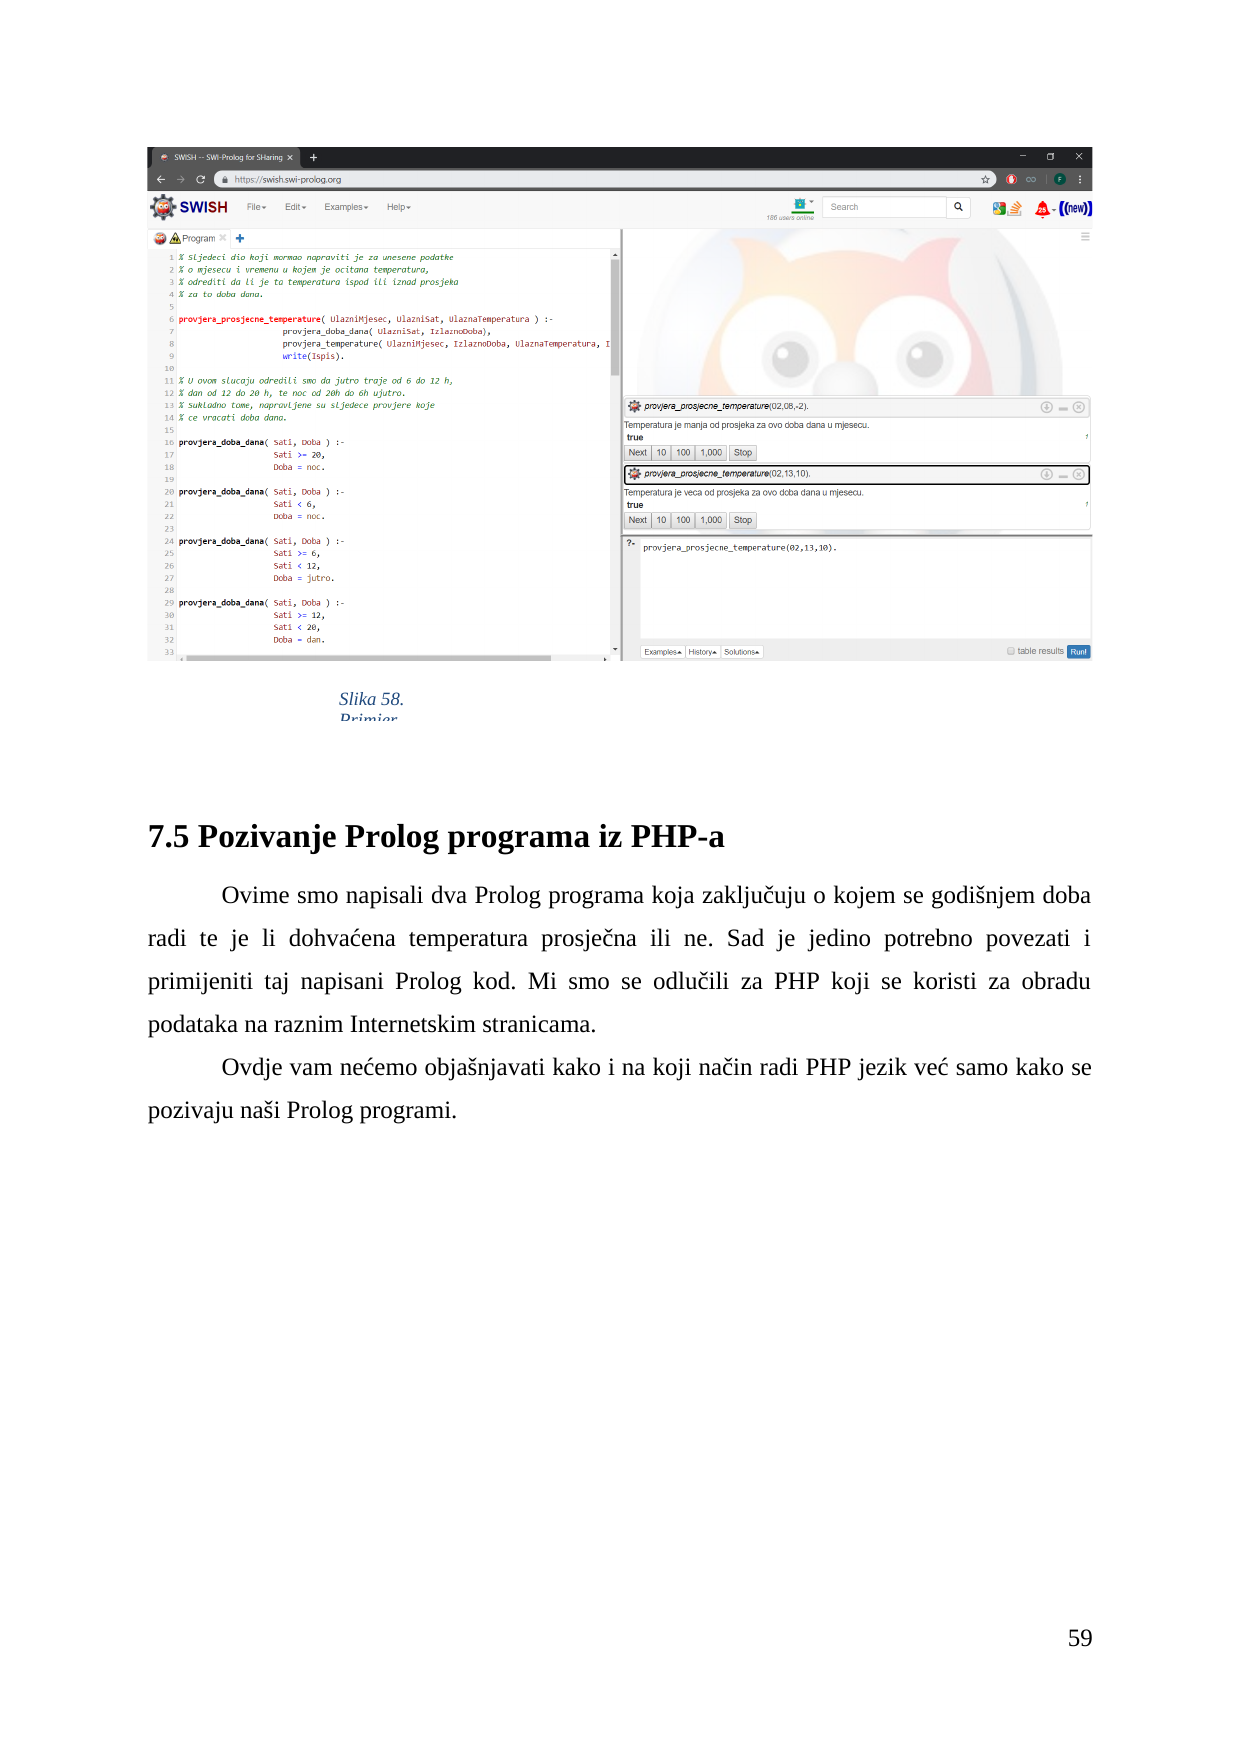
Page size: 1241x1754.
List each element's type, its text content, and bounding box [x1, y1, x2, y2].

subtitle 7.5 Pozivanje Prolog programa iz PHP-a [148, 817, 1093, 855]
text Ovdje vam nećemo objašnjavati kako i na koji način radi PHP jezik već samo kako se pozivaju naši Prolog programi. [148, 1052, 1093, 1124]
text Ovime smo napisali dva Prolog programa koja zaključuju o kojem se godišnjem doba radi te je li dohvaćena temperatura prosječna ili ne. Sad je jedino potrebno povezati i primijeniti taj napisani Prolog kod. Mi smo se odlučili za PHP koji se koristi za obradu podataka na raznim Internetskim stranicama. [148, 880, 1093, 1038]
picture [147, 147, 1093, 661]
